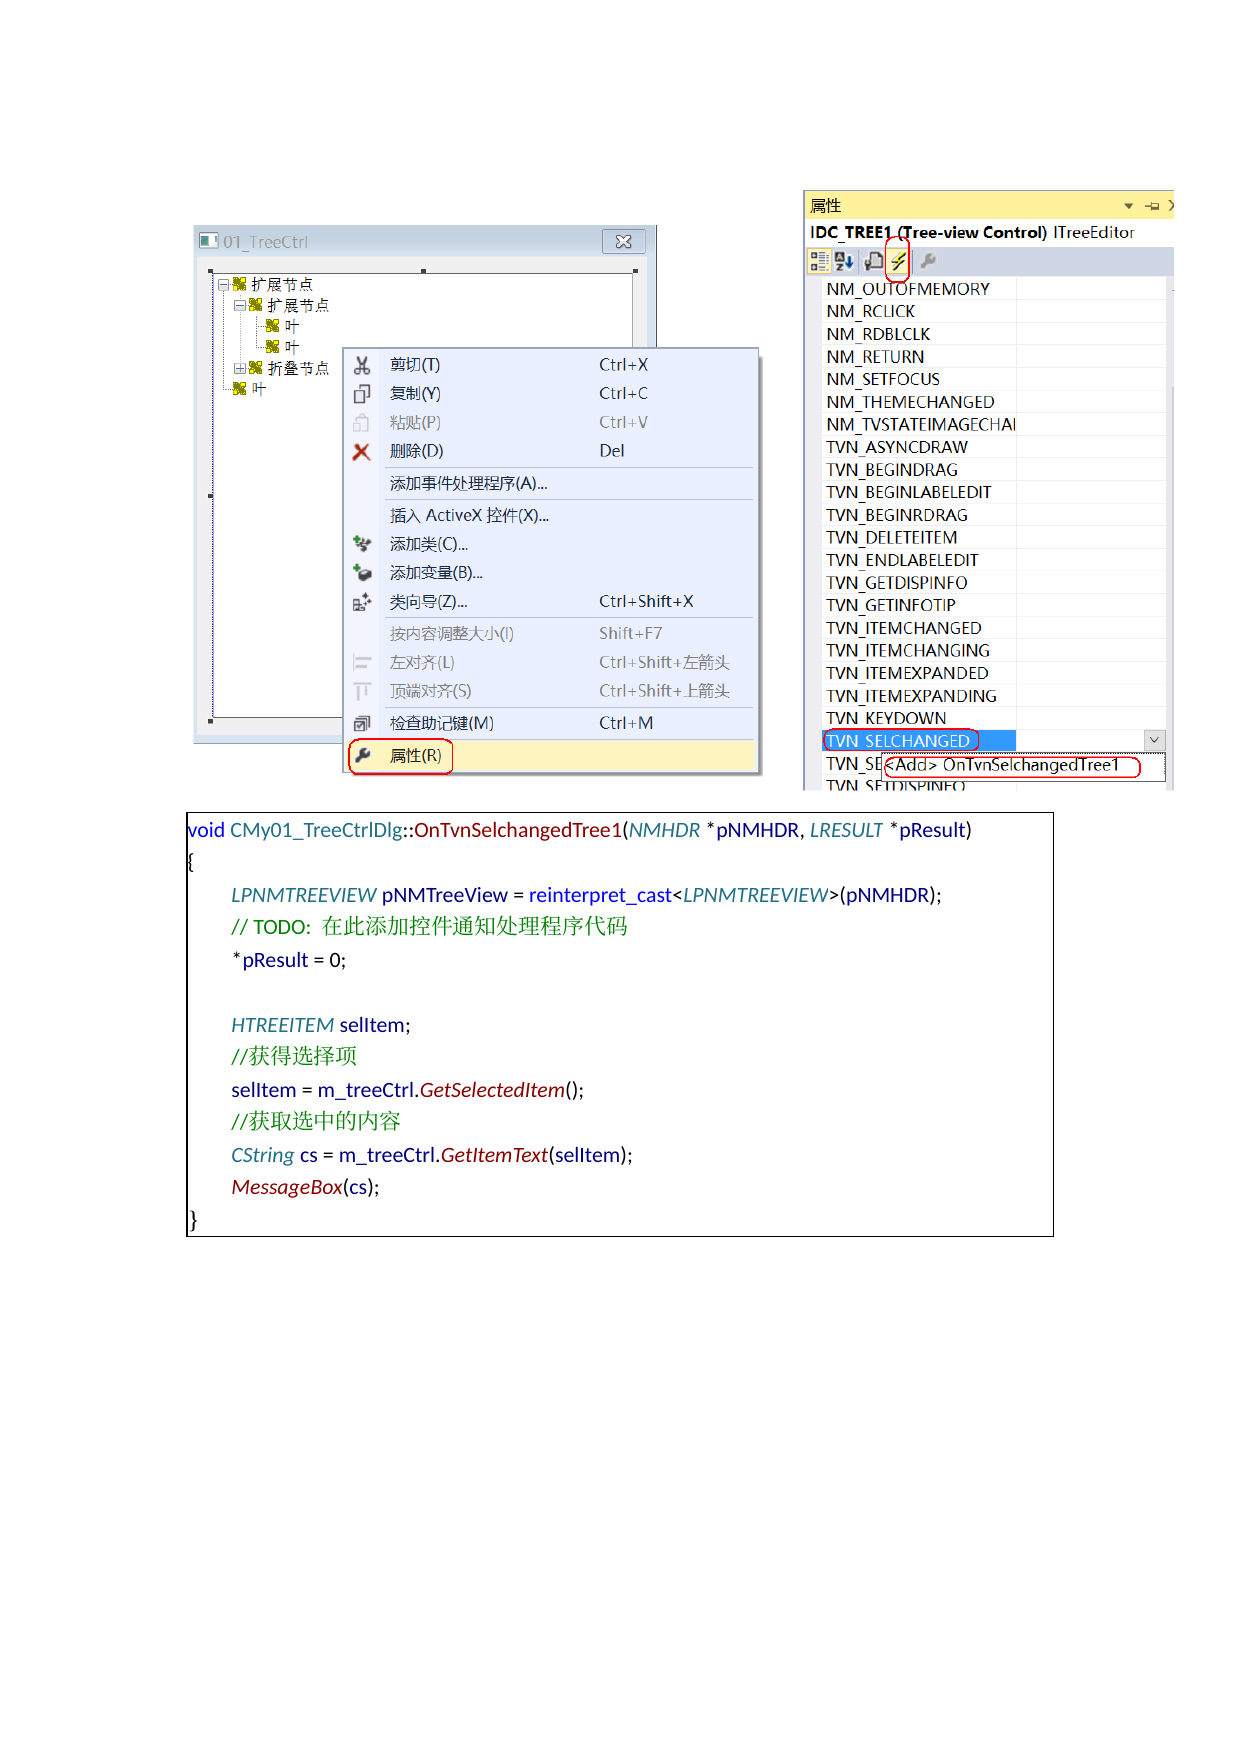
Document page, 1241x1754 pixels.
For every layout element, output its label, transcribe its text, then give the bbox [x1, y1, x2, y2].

text MessageBox(cs); [188, 1171, 1053, 1202]
text LPNMTREEVIEW pNMTreeView = reinterpret_cast<LPNMTREEVIEW>(pNMHDR); [188, 878, 1053, 911]
text selItem = m_treeCtrl.GetSelectedItem(); [188, 1073, 1053, 1106]
text { [188, 846, 1053, 878]
text void CMy01_TreeCtrlDlg::OnTvnSelchangedTree1(NMHDR *pNMHDR, LRESULT *pResult) [188, 813, 1053, 846]
text } [188, 1202, 1053, 1236]
text //获得选择项 [188, 1041, 1053, 1073]
text // TODO: 在此添加控件通知处理程序代码 [188, 911, 1053, 943]
text HTREEITEM selItem; [188, 1008, 1053, 1041]
picture [187, 177, 1191, 797]
text //获取选中的内容 [188, 1106, 1053, 1138]
text CString cs = m_treeCtrl.GetItemText(selItem); [188, 1138, 1053, 1171]
text *pResult = 0; [188, 943, 1053, 976]
